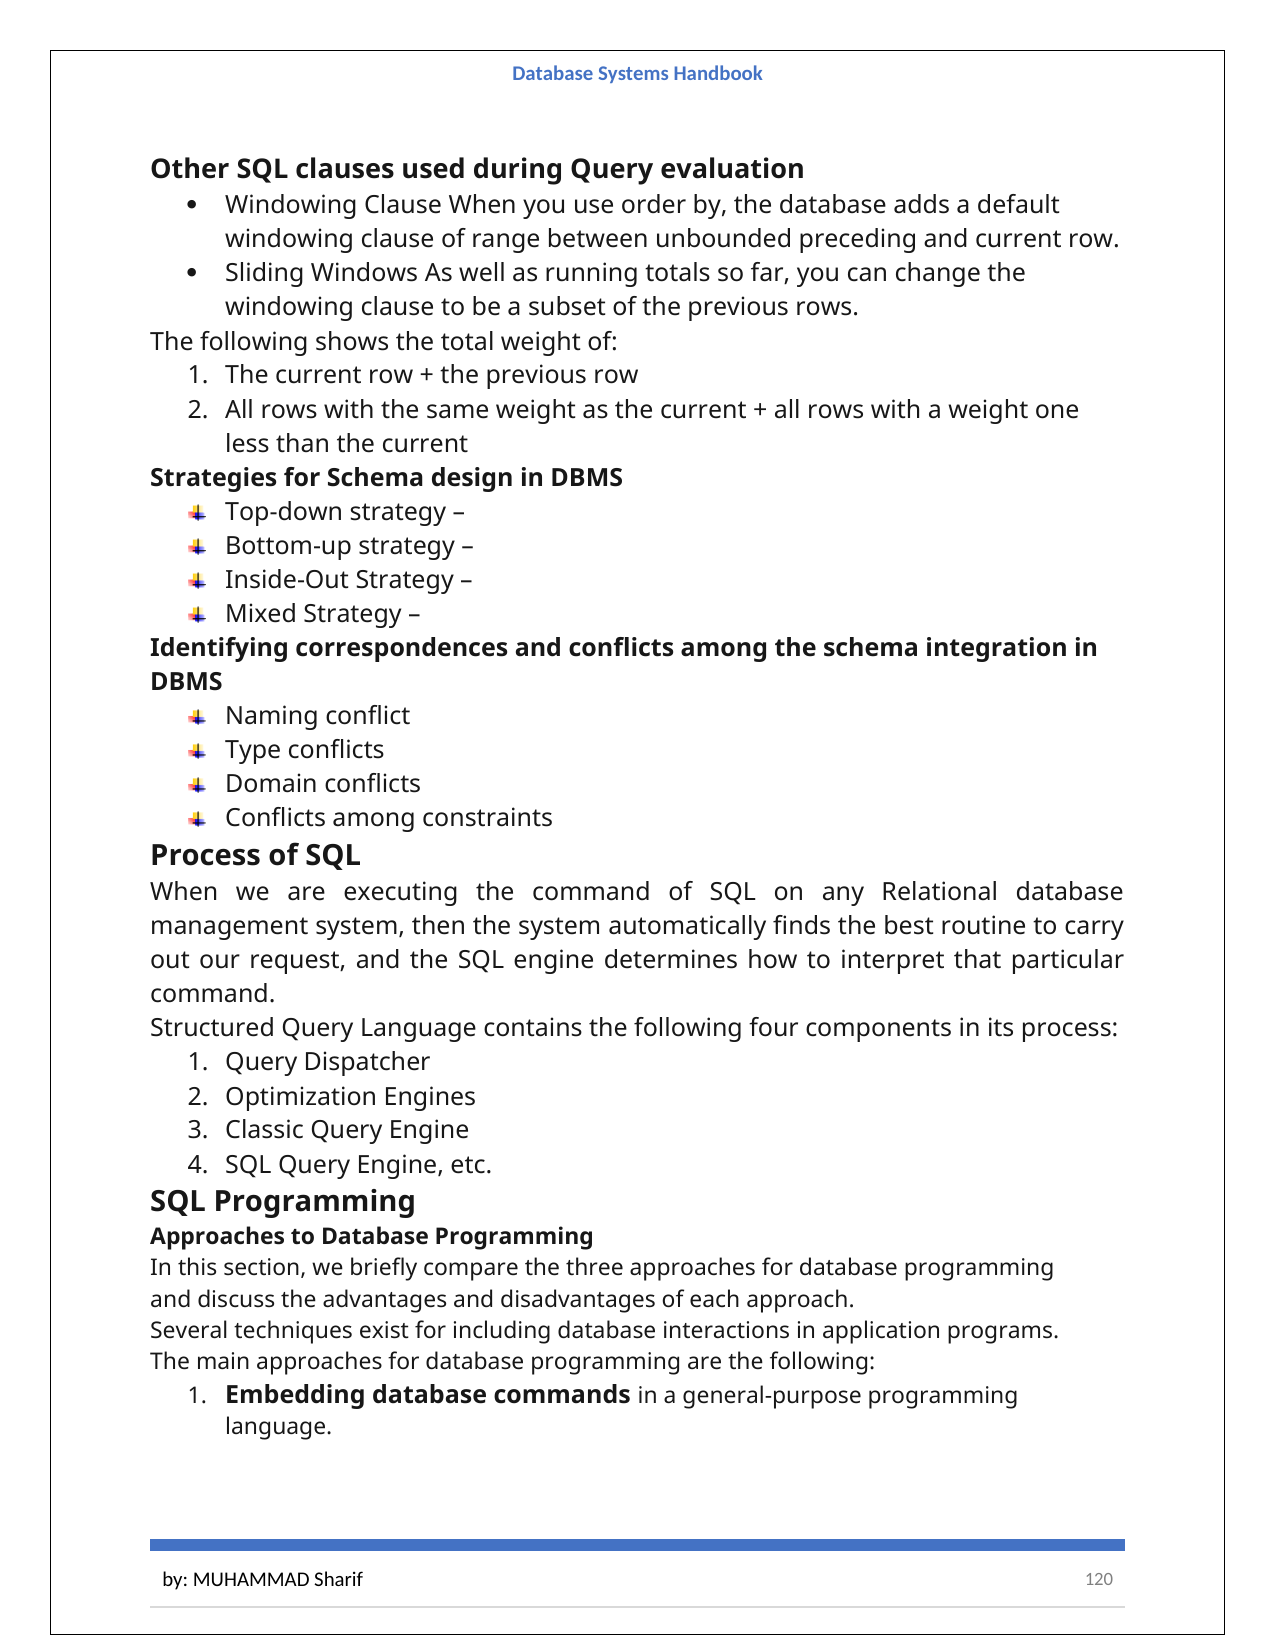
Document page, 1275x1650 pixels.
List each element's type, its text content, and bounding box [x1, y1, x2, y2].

picture [188, 503, 206, 521]
list Windowing Clause When you use order by, the database adds a default windowing clause of range between unbounded preceding and current row. [187, 187, 1125, 255]
picture [188, 708, 206, 725]
picture [188, 605, 206, 623]
picture [188, 571, 206, 589]
text Process of SQL [150, 834, 1125, 874]
list Conflicts among constraints [187, 800, 1125, 834]
list Top-down strategy – [187, 493, 1125, 527]
picture [188, 776, 206, 793]
text Several techniques exist for including database interactions in application programs. [150, 1314, 1125, 1345]
text The following shows the total weight of: [150, 323, 1125, 357]
text When we are executing the command of SQL on any Relational database management system, then the system automatically finds the best routine to carry out our request, and the SQL engine determines how to interpret that particular command. [150, 874, 1125, 1010]
text Structured Query Language contains the following four components in its process: [150, 1010, 1125, 1044]
list Bottom-up strategy – [187, 527, 1125, 562]
list Query Dispatcher [187, 1044, 1125, 1078]
list Type conflicts [187, 732, 1125, 766]
text Identifying correspondences and conflicts among the schema integration in DBMS [150, 630, 1125, 698]
text In this section, we briefly compare the three approaches for database programming [150, 1251, 1125, 1282]
list Classic Query Engine [187, 1112, 1125, 1146]
list Sliding Windows As well as running totals so far, you can change the windowing clause to be a subset of the previous rows. [187, 255, 1125, 323]
list Inside-Out Strategy – [187, 562, 1125, 596]
list Mixed Strategy – [187, 596, 1125, 630]
picture [188, 742, 206, 759]
list Domain conflicts [187, 766, 1125, 800]
text and discuss the advantages and disadvantages of each approach. [150, 1282, 1125, 1314]
text The main approaches for database programming are the following: [150, 1345, 1125, 1376]
picture [188, 810, 206, 827]
text Other SQL clauses used during Query evaluation [150, 150, 1125, 187]
list The current row + the previous row [187, 357, 1125, 391]
list Optimization Engines [187, 1078, 1125, 1112]
list All rows with the same weight as the current + all rows with a weight one less than the current [187, 391, 1125, 459]
list Embedding database commands in a general-purpose programming language. [187, 1376, 1125, 1442]
text Strategies for Schema design in DBMS [150, 459, 1125, 493]
text SQL Programming [150, 1180, 1125, 1220]
text Approaches to Database Programming [150, 1220, 1125, 1251]
list SQL Query Engine, etc. [187, 1146, 1125, 1180]
picture [188, 537, 206, 555]
list Naming conflict [187, 698, 1125, 732]
